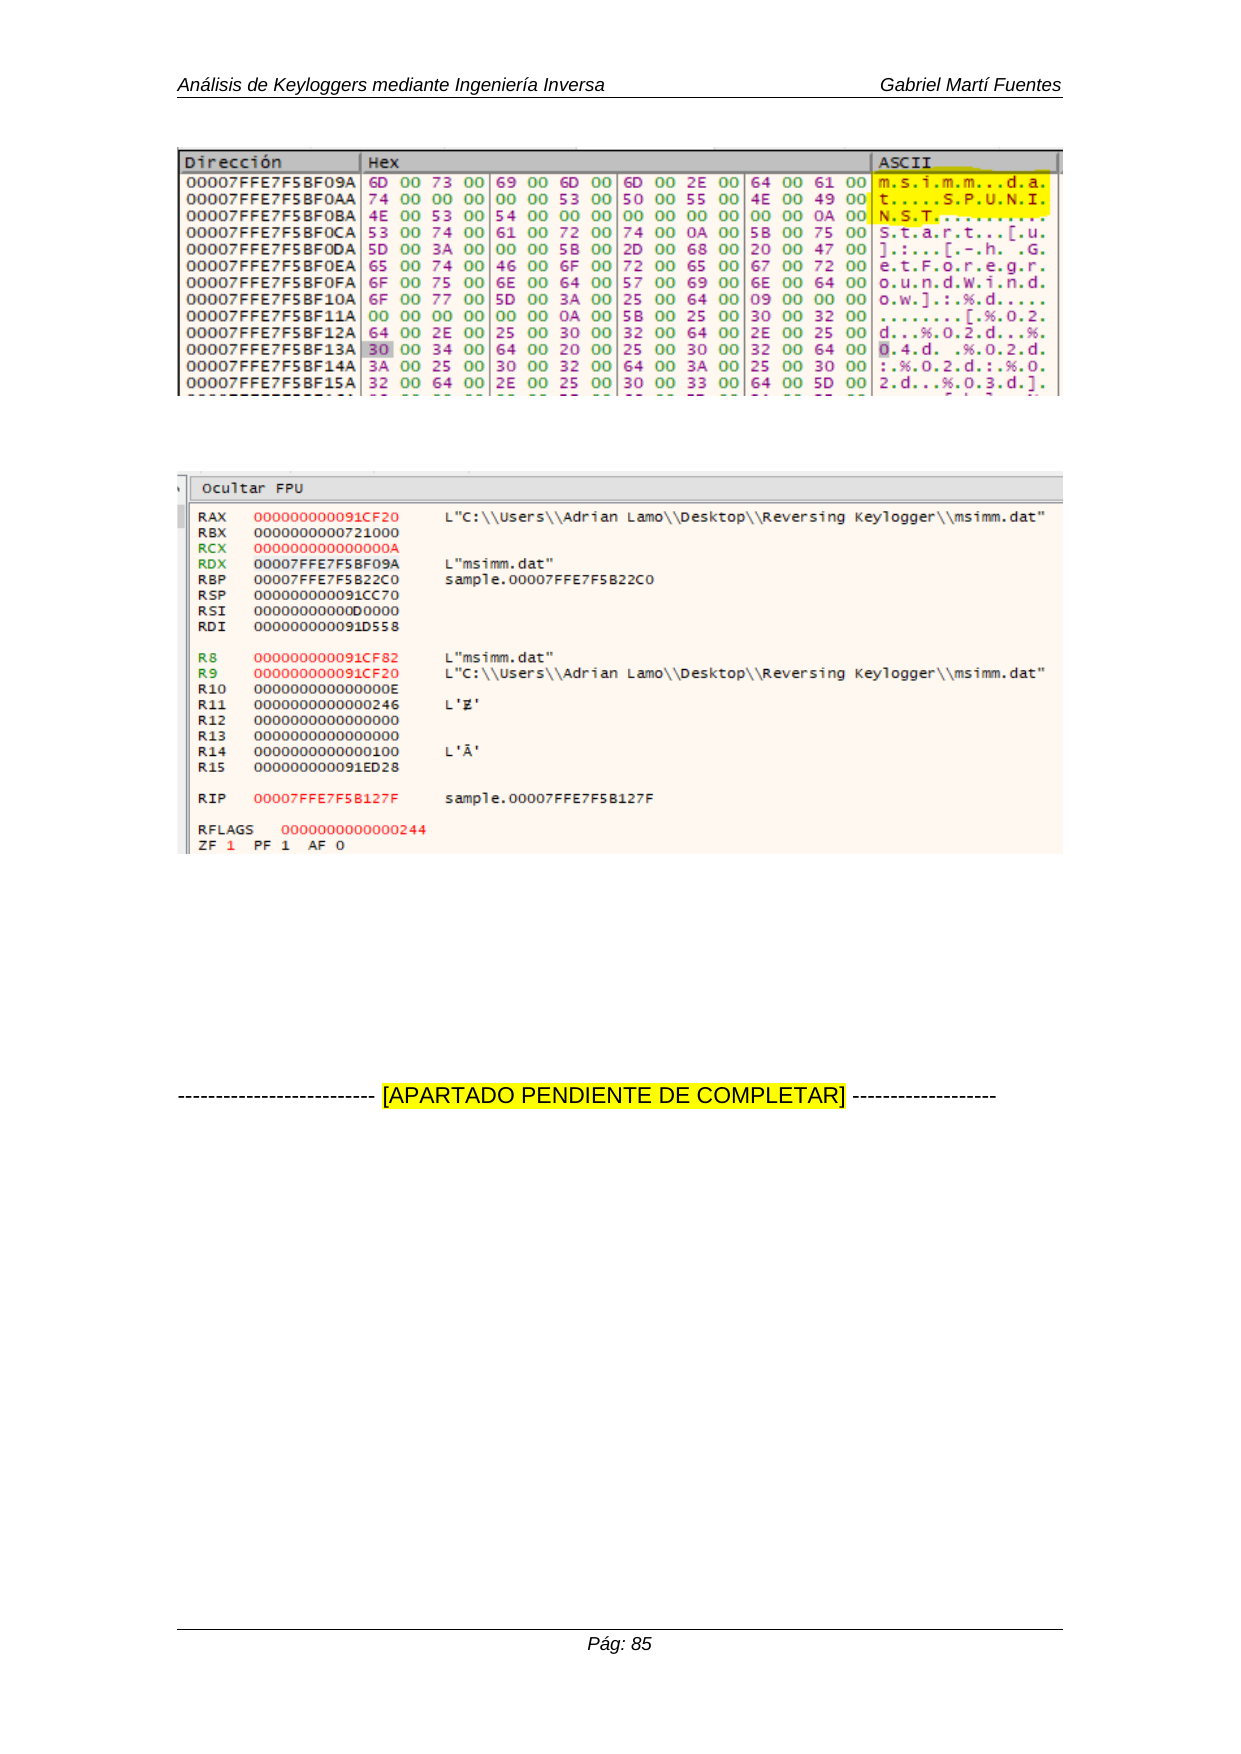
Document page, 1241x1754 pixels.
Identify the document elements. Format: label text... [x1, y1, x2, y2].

text -------------------------- [APARTADO PENDIENTE DE COMPLETAR] ------------------- [177, 1082, 1063, 1109]
picture [177, 147, 1063, 396]
picture [177, 471, 1063, 854]
